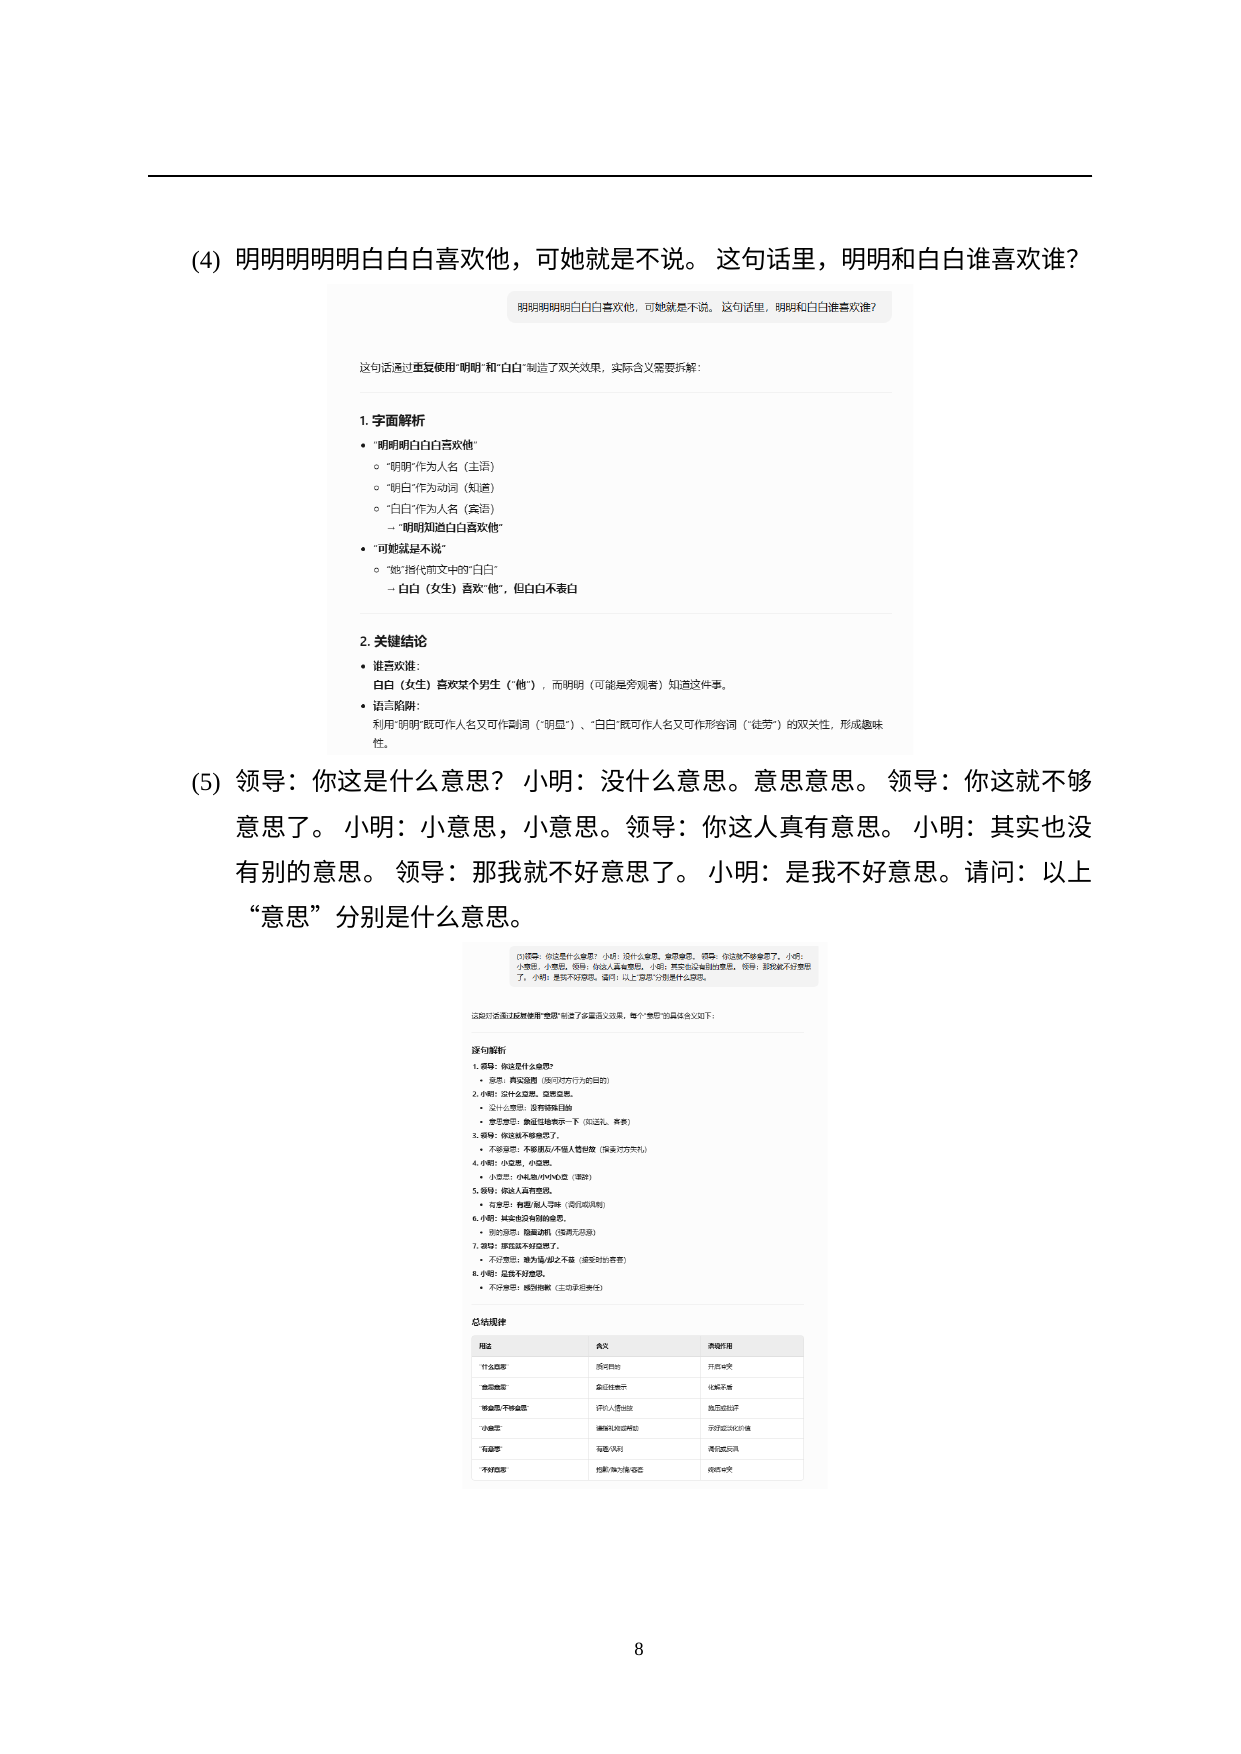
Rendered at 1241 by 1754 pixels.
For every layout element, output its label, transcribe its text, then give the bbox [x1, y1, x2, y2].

picture [327, 284, 914, 755]
list 明明明明明白白白喜欢他，可她就是不说。 这句话里，明明和白白谁喜欢谁？ [191, 239, 1092, 275]
list 领导：你这是什么意思？ 小明：没什么意思。意思意思。 领导：你这就不够意思了。 小明：小意思，小意思。领导：你这人真有意思。 小明：其实也没有别的意思。 领导：那我就不好意思了。 小明：是我不好意思。请问：以上“意思”分别是什么意思。 [191, 762, 1092, 934]
picture [462, 942, 828, 1489]
